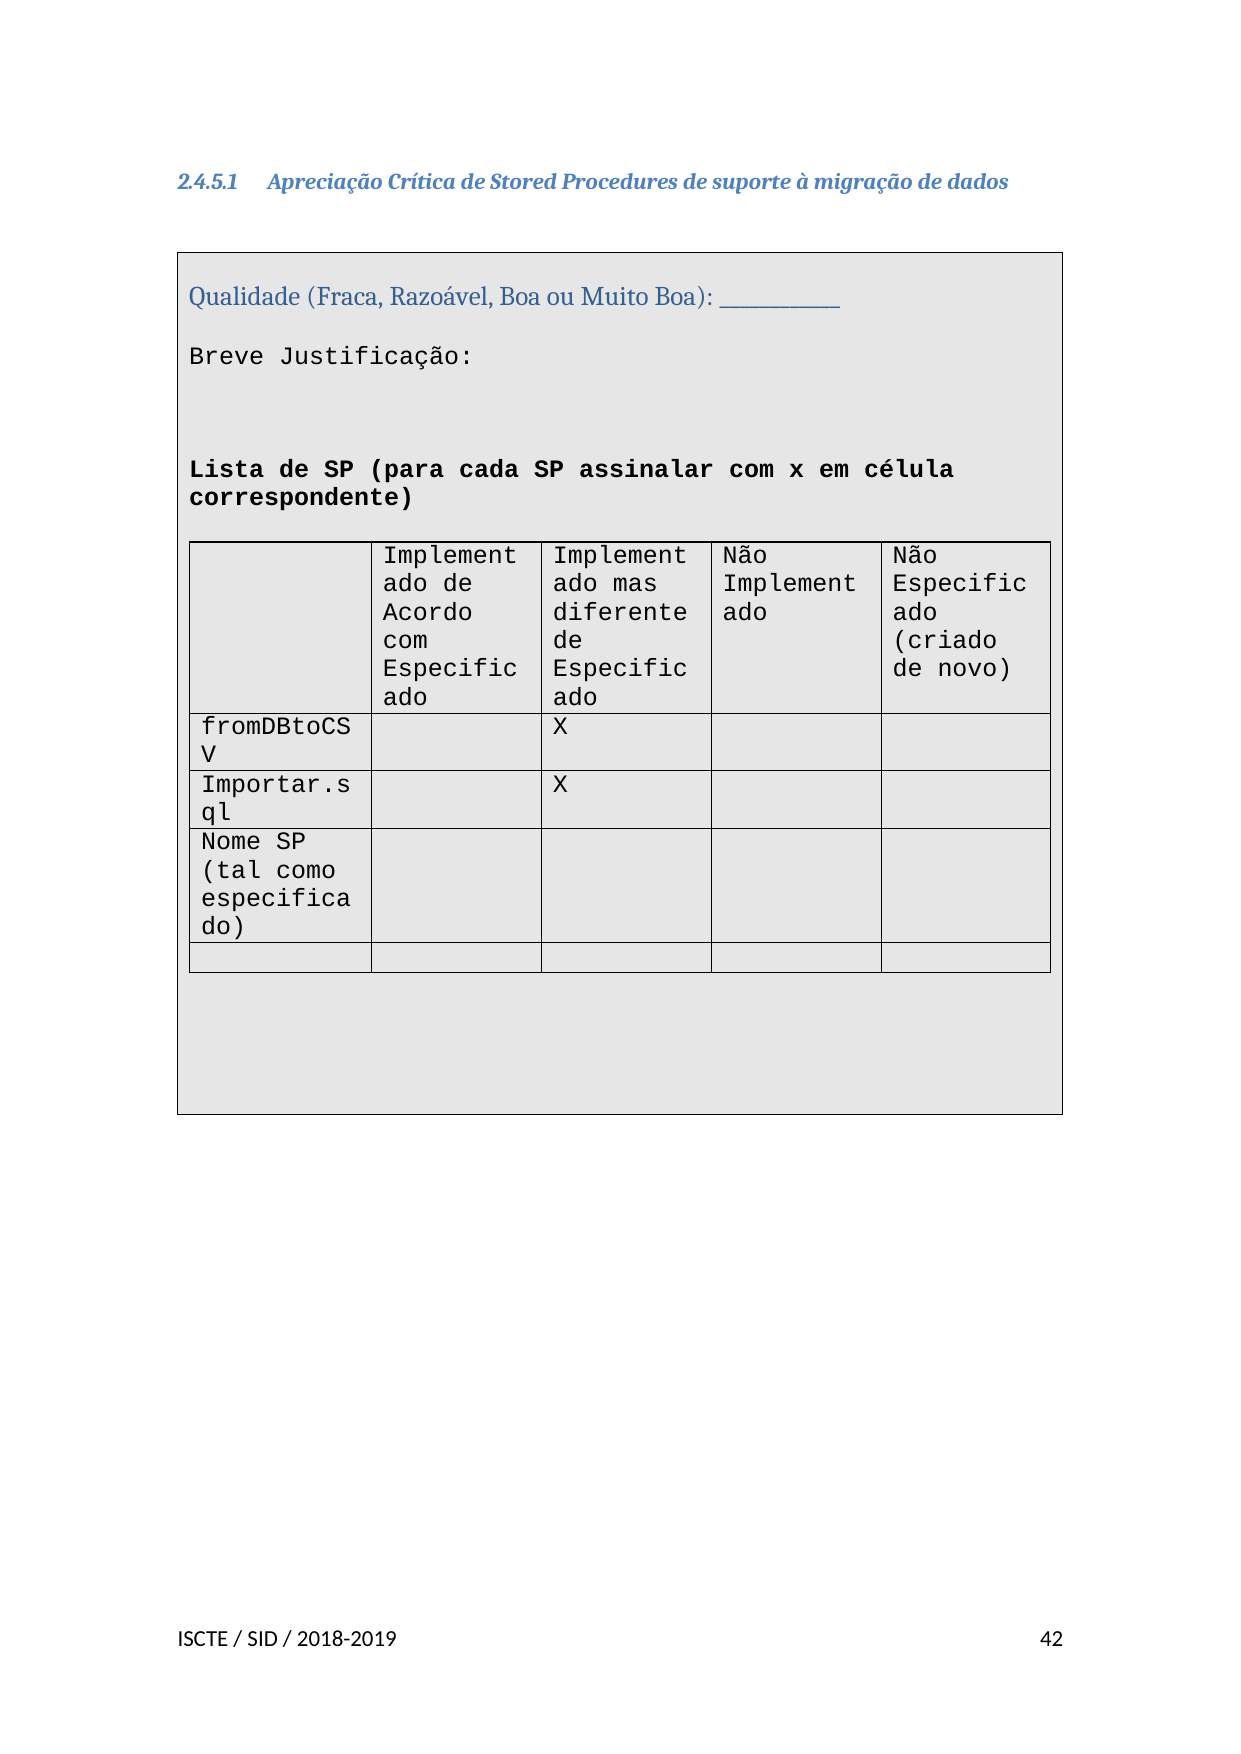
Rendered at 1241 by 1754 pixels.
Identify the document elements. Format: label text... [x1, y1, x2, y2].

table_header Qualidade (Fraca, Razoável, Boa ou Muito Boa): ____________ Breve Justificação: Lista de SP (para cada SP assinalar com x em célula correspondente) [178, 253, 1062, 1114]
subtitle Apreciação Crítica de Stored Procedures de suporte à migração de dados [177, 168, 1063, 195]
